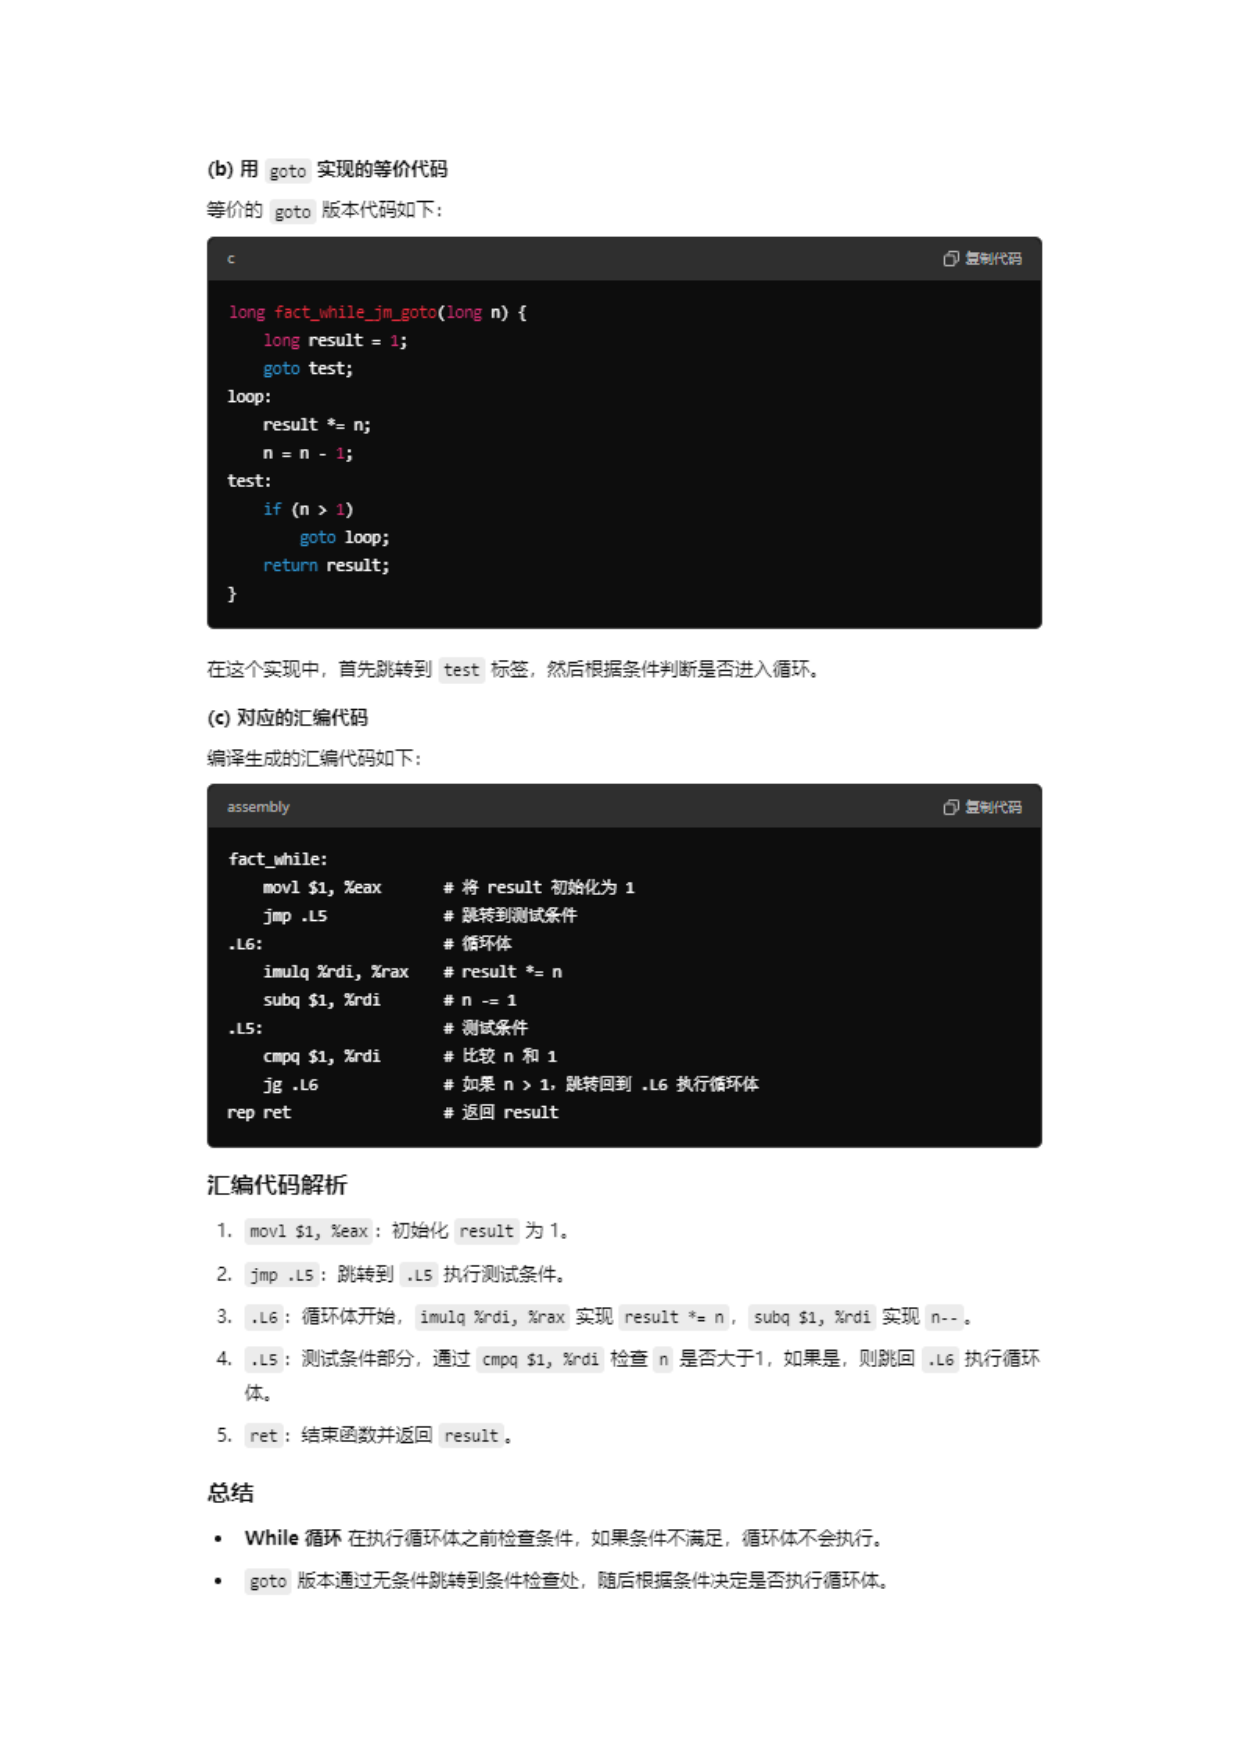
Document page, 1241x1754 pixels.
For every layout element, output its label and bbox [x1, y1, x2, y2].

picture [187, 151, 1177, 1603]
